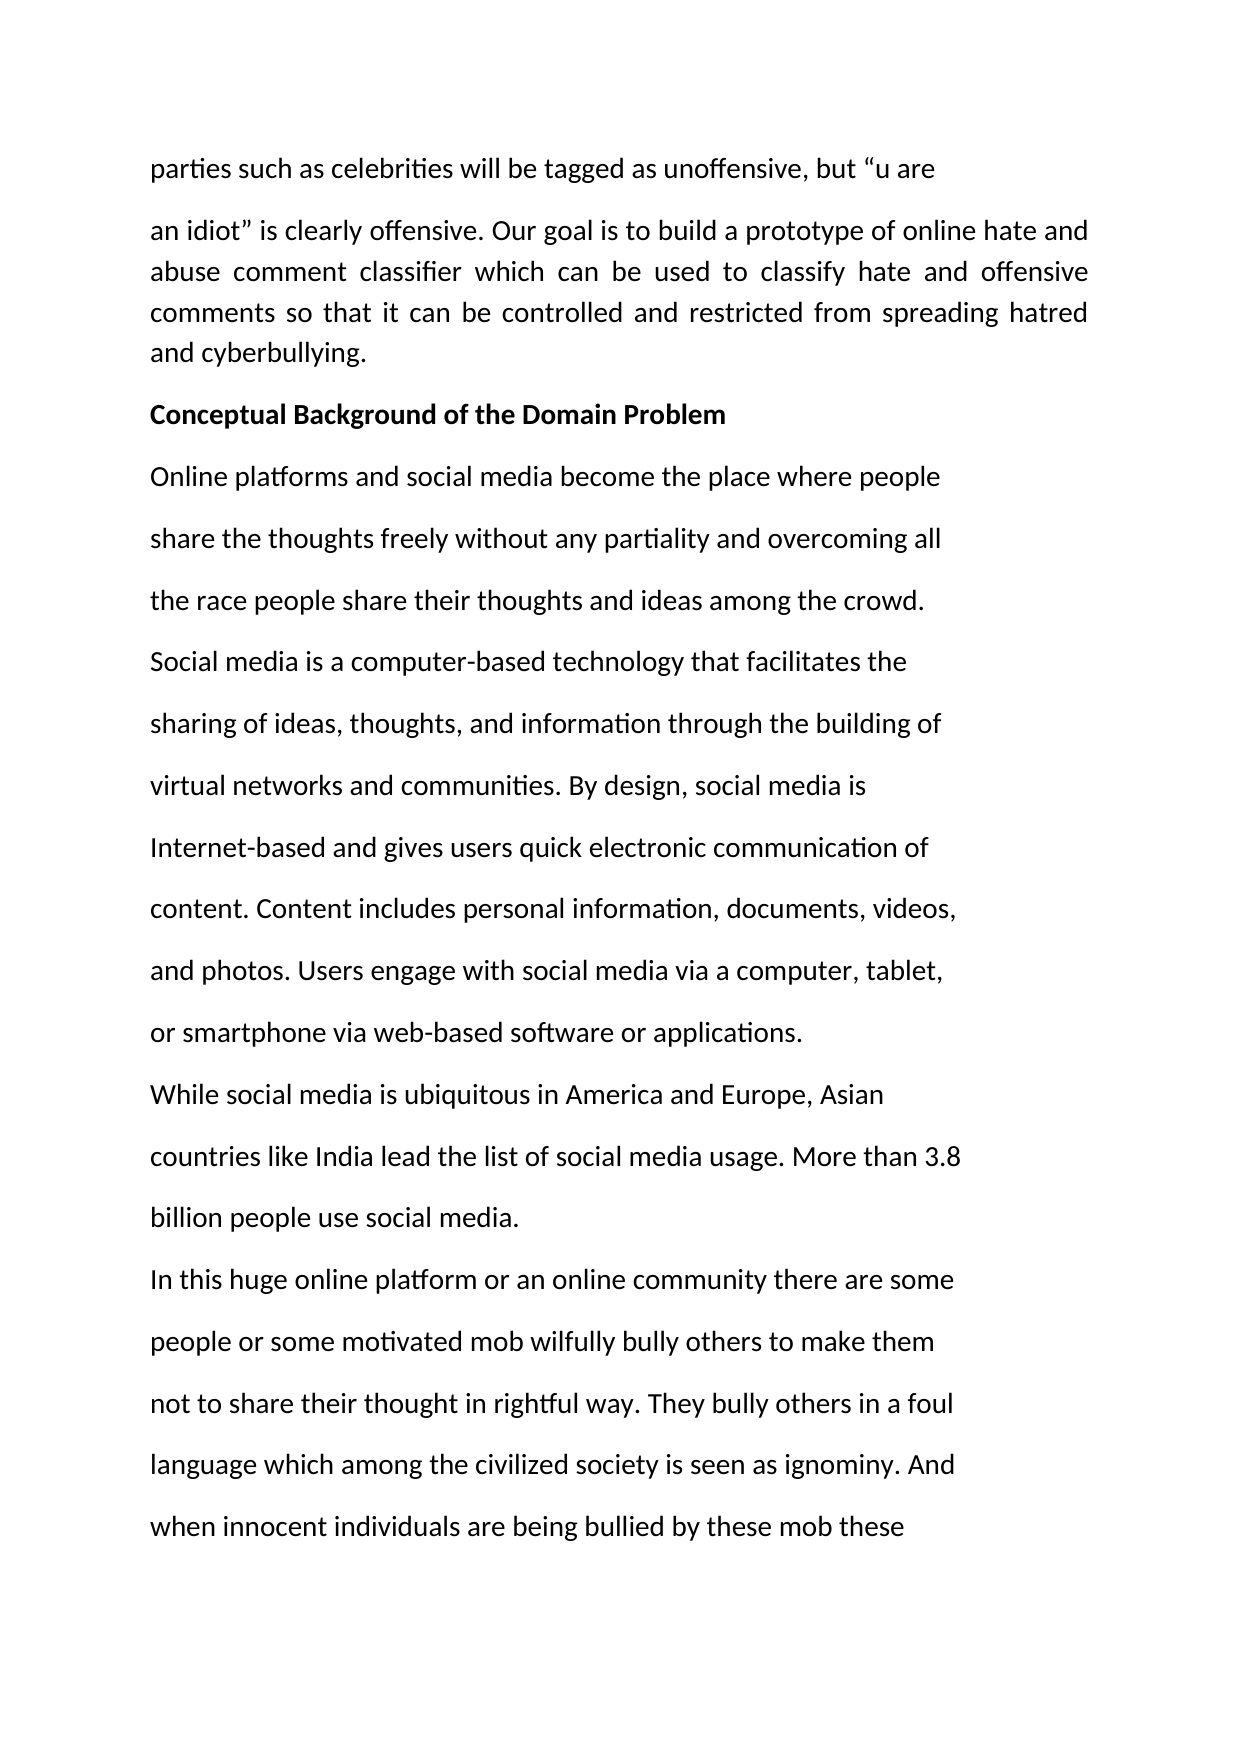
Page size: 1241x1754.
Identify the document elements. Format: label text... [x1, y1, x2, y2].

text sharing of ideas, thoughts, and information through the building of [150, 705, 1090, 741]
text While social media is ubiquitous in America and Europe, Asian [150, 1076, 1090, 1111]
text when innocent individuals are being bullied by these mob these [150, 1508, 1090, 1544]
text countries like India lead the list of social media usage. More than 3.8 [150, 1138, 1090, 1173]
text content. Content includes personal information, documents, videos, [150, 891, 1090, 926]
text virtual networks and communities. By design, social media is [150, 767, 1090, 803]
text language which among the civilized society is seen as ignominy. And [150, 1446, 1090, 1482]
text the race people share their thoughts and ideas among the crowd. [150, 582, 1090, 617]
text In this huge online platform or an online community there are some [150, 1261, 1090, 1297]
text people or some motivated mob wilfully bully others to make them [150, 1323, 1090, 1358]
text Internet-based and gives users quick electronic communication of [150, 829, 1090, 864]
text and photos. Users engage with social media via a computer, tablet, [150, 952, 1090, 988]
text parties such as celebrities will be tagged as unoffensive, but “u are [150, 150, 1090, 186]
text Social media is a computer-based technology that facilitates the [150, 643, 1090, 679]
text Online platforms and social media become the place where people [150, 458, 1090, 494]
text billion people use social media. [150, 1199, 1090, 1235]
text share the thoughts freely without any partiality and overcoming all [150, 520, 1090, 556]
text an idiot” is clearly offensive. Our goal is to build a prototype of online hate and abuse comment classifier which can be used to classify hate and offensive comments so that it can be controlled and restricted from spreading hatred and cyberbullying. [150, 212, 1090, 370]
text or smartphone via web-based software or applications. [150, 1014, 1090, 1050]
text not to share their thought in rightful way. They bully others in a foul [150, 1385, 1090, 1420]
text Conceptual Background of the Domain Problem [150, 396, 1090, 432]
